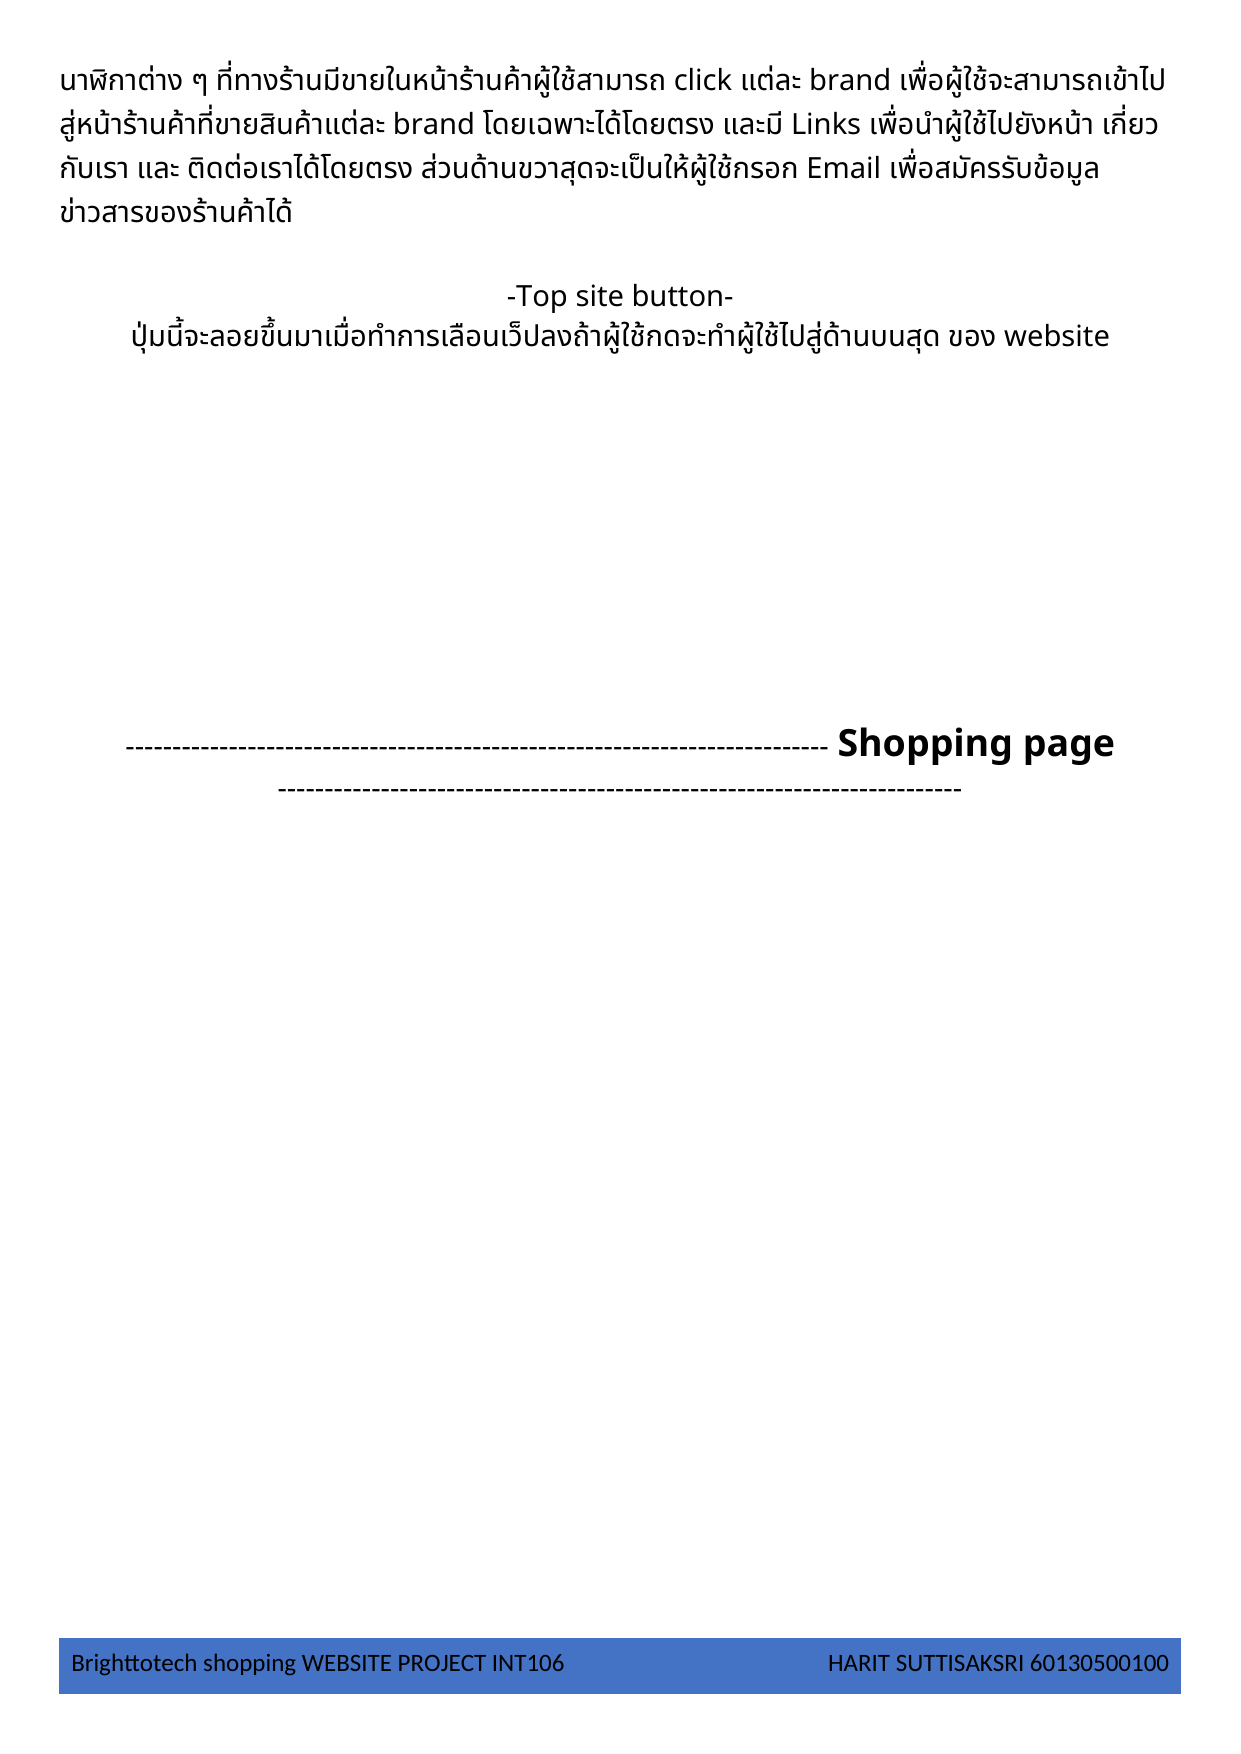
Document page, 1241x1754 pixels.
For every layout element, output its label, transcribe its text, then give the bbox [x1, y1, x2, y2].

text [59, 59, 1181, 236]
text -Top site button- [59, 276, 1181, 315]
text --------------------------------------------------------------------------- Shopping page ------------------------------------------------------------------------- [59, 717, 1181, 807]
text ปุ่มนี้จะลอยขึ้นมาเมื่อทำการเลือนเว็ปลงถ้าผู้ใช้กดจะทำผู้ใช้ไปสู่ด้านบนสุด ของ website [59, 315, 1181, 359]
